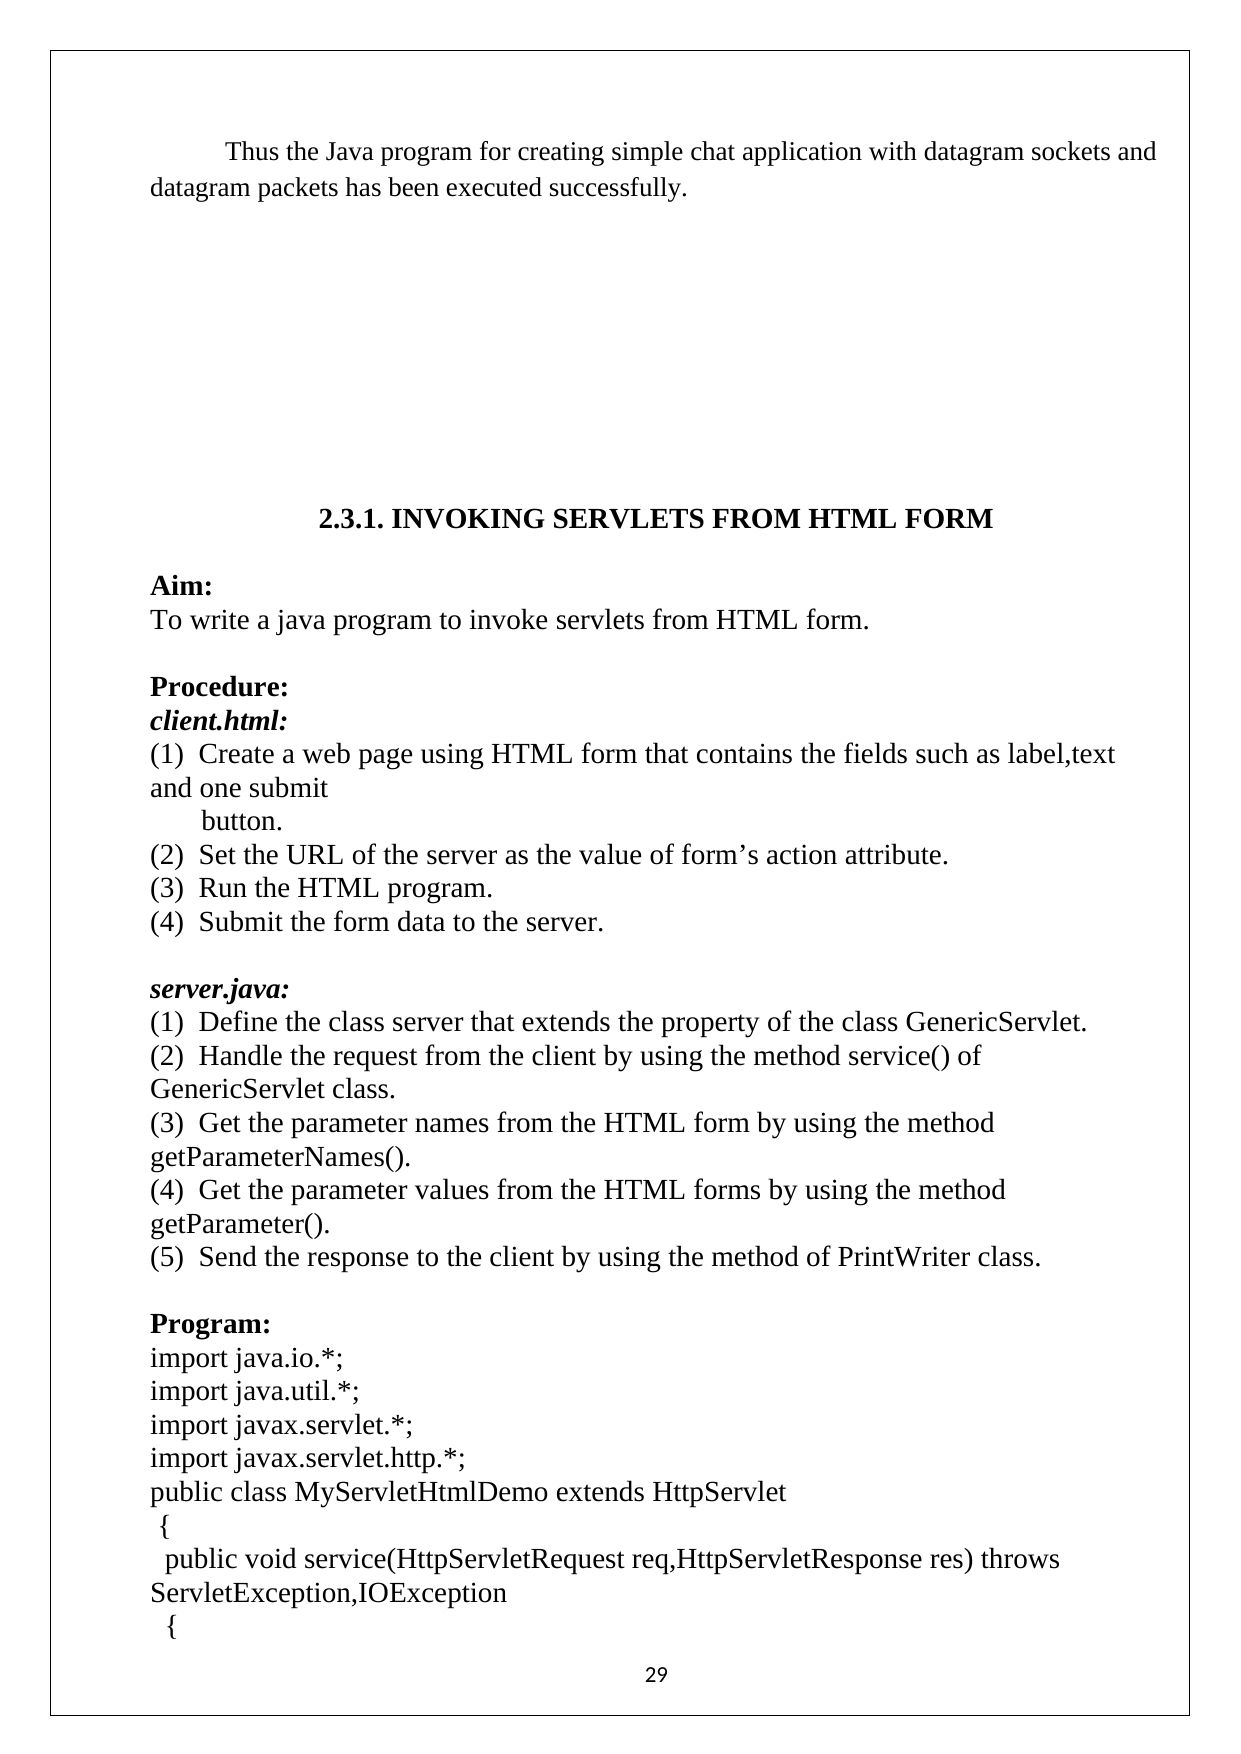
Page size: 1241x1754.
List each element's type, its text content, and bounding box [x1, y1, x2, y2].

text (2) Set the URL of the server as the value of form’s action attribute. [150, 837, 1162, 870]
text 2.3.1. INVOKING SERVLETS FROM HTML FORM [150, 501, 1162, 535]
text public class MyServletHtmlDemo extends HttpServlet [150, 1474, 1162, 1508]
text import javax.servlet.http.*; [150, 1441, 1162, 1474]
text import javax.servlet.*; [150, 1407, 1162, 1441]
text (2) Handle the request from the client by using the method service() of GenericServlet class. [150, 1038, 1162, 1105]
text server.java: [150, 971, 1162, 1004]
text (3) Run the HTML program. [150, 870, 1162, 904]
text public void service(HttpServletRequest req,HttpServletResponse res) throws ServletException,IOException [150, 1541, 1162, 1608]
text { [150, 1508, 1162, 1541]
text (4) Submit the form data to the server. [150, 904, 1162, 937]
text (1) Define the class server that extends the property of the class GenericServlet. [150, 1004, 1162, 1038]
text Procedure: [150, 669, 1162, 703]
text Aim: [150, 568, 1162, 602]
text (4) Get the parameter values from the HTML forms by using the method getParameter(). [150, 1172, 1162, 1239]
text button. [150, 803, 1162, 837]
text { [150, 1608, 1162, 1642]
text import java.util.*; [150, 1373, 1162, 1407]
text (5) Send the response to the client by using the method of PrintWriter class. [150, 1239, 1162, 1273]
text To write a java program to invoke servlets from HTML form. [150, 602, 1162, 636]
text (1) Create a web page using HTML form that contains the fields such as label,text and one submit [150, 736, 1162, 803]
text import java.io.*; [150, 1340, 1162, 1373]
text client.html: [150, 703, 1162, 736]
text (3) Get the parameter names from the HTML form by using the method getParameterNames(). [150, 1105, 1162, 1172]
text Program: [150, 1306, 1162, 1340]
text Thus the Java program for creating simple chat application with datagram sockets and datagram packets has been executed successfully. [150, 135, 1162, 202]
